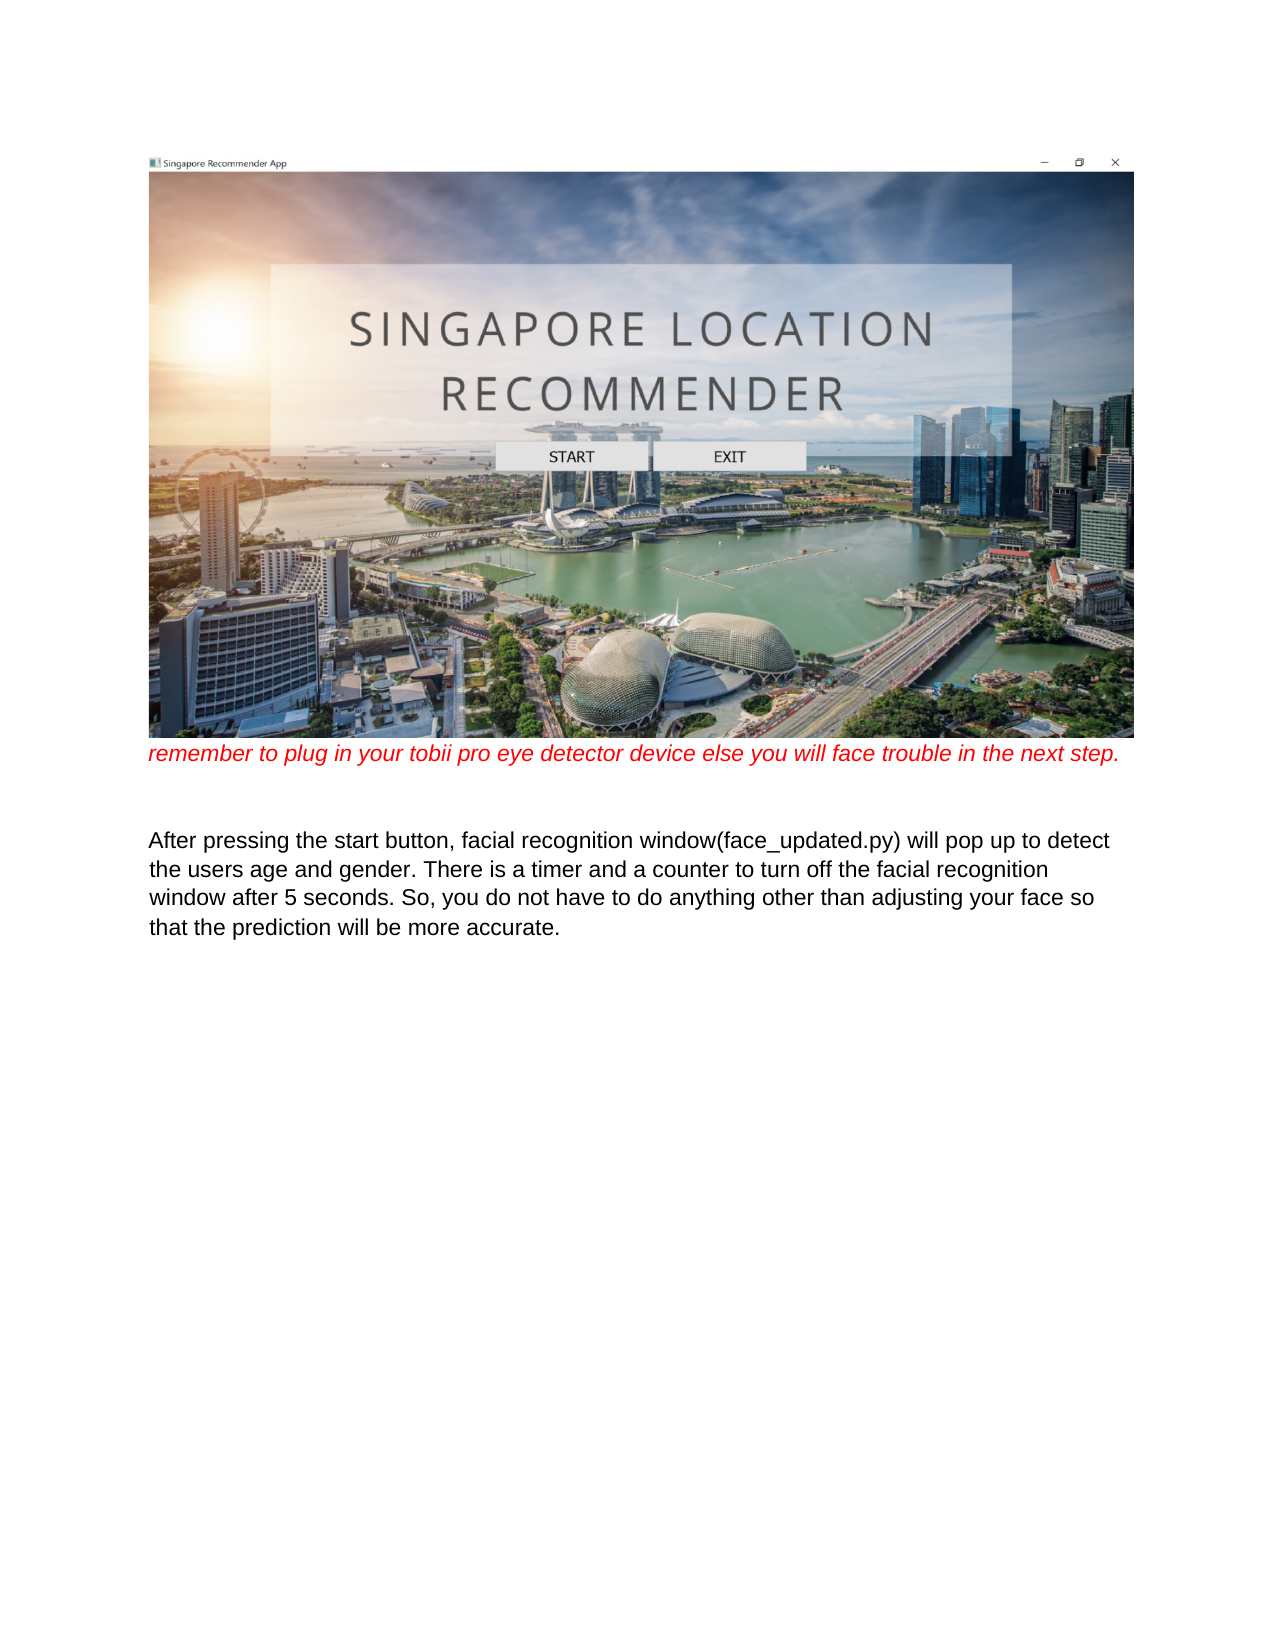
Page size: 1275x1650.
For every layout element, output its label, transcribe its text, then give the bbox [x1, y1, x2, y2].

picture [148, 154, 1134, 738]
text After pressing the start button, facial recognition window(face_updated.py) will pop up to detect the users age and gender. There is a timer and a counter to turn off the facial recognition window after 5 seconds. So, you do not have to do anything other than adjusting your face so that the prediction will be more accurate. [148, 827, 1127, 941]
text remember to plug in your tobii pro eye detector device else you will face trouble in the next step. [148, 740, 1127, 766]
